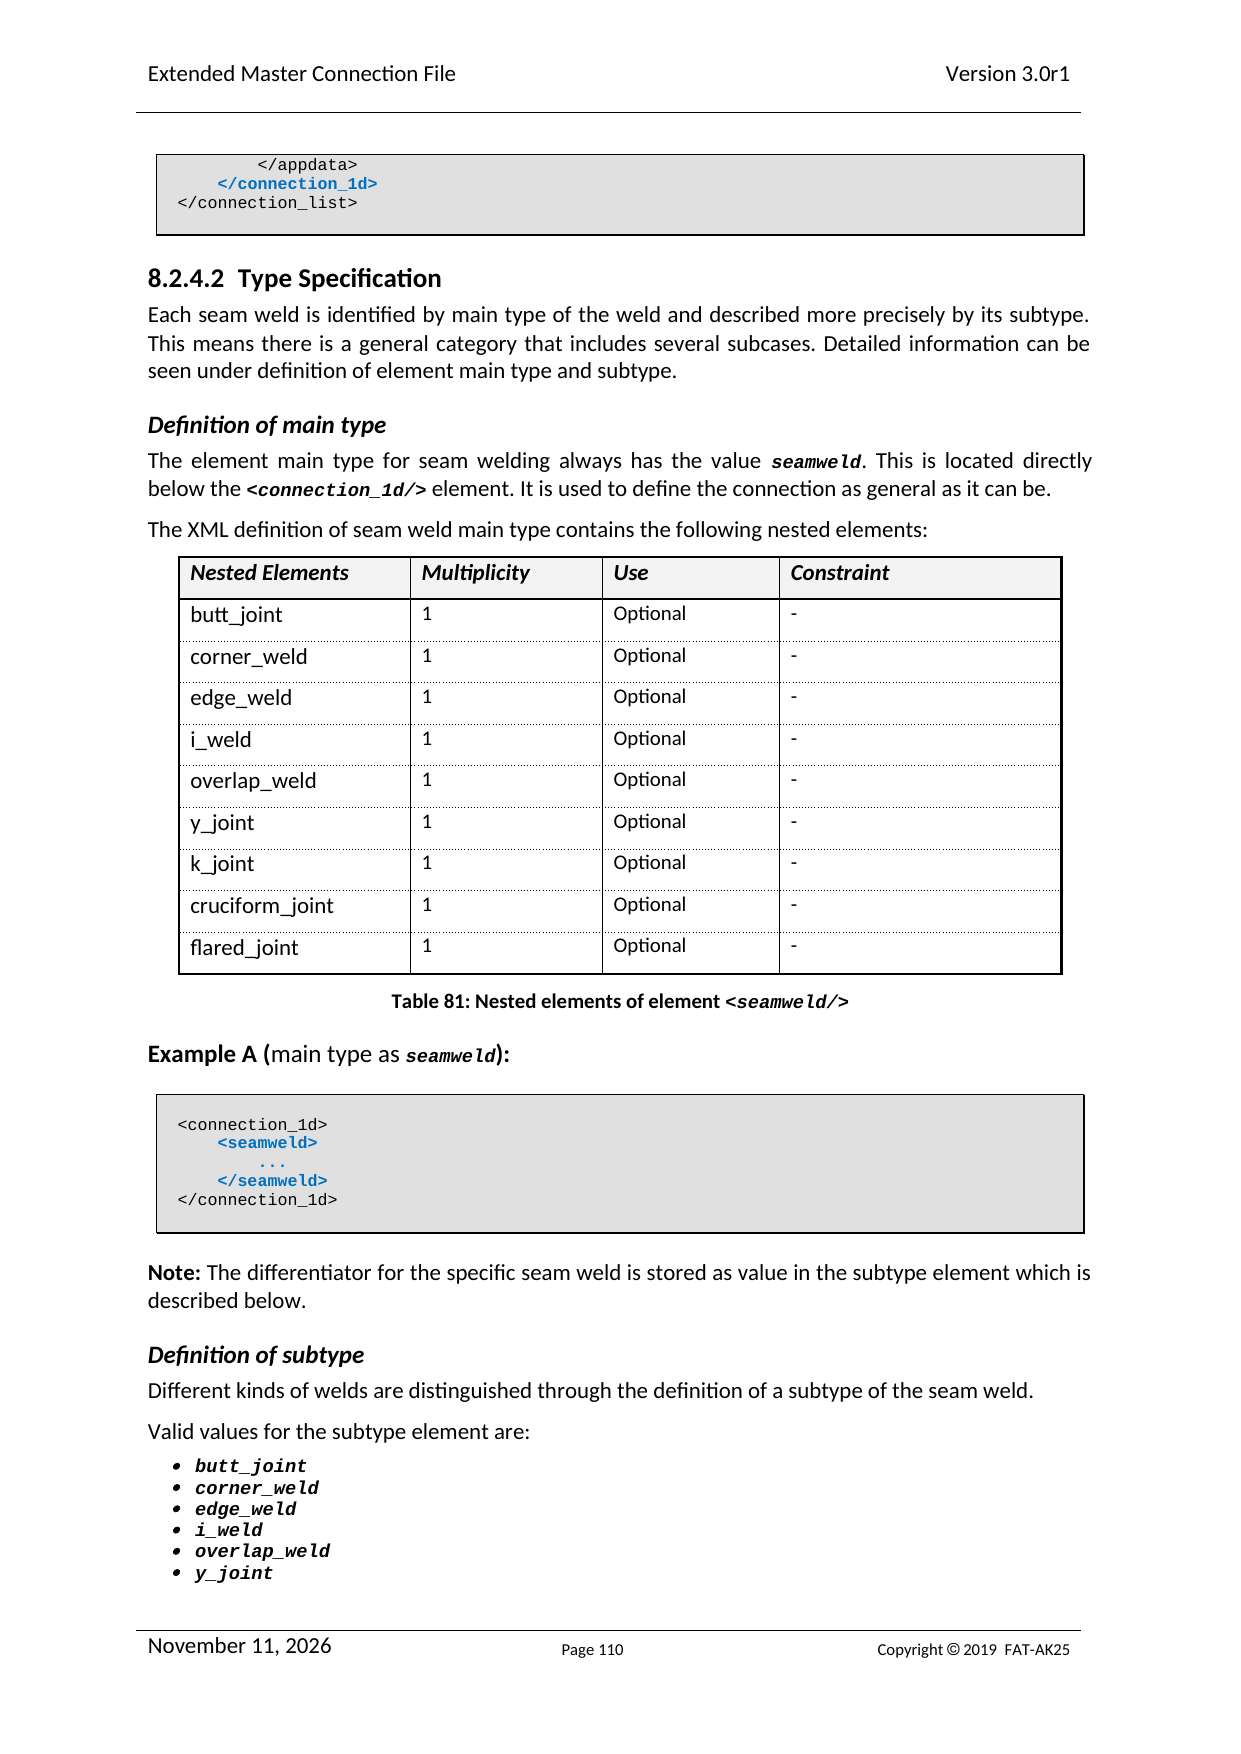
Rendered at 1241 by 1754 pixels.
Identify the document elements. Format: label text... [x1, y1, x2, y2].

list y_joint [171, 1563, 1092, 1585]
text </connection_list> [157, 191, 1083, 210]
text Each seam weld is identified by main type of the weld and described more precisely by its subtype. This means there is a general category that includes several subcases. Detailed information can be seen under definition of element main type and subtype. [148, 301, 1092, 385]
text <connection_1d> [157, 1113, 1083, 1132]
list overlap_weld [171, 1542, 1092, 1563]
text <seamweld> [157, 1132, 1083, 1151]
list butt_joint [171, 1457, 1092, 1478]
text ... [157, 1151, 1083, 1169]
text </appdata> [157, 155, 1083, 172]
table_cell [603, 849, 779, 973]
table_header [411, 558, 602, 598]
text The XML definition of seam weld main type contains the following nested elements: [148, 515, 1092, 543]
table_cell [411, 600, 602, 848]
text Example A (main type as seamweld): [148, 1039, 1092, 1069]
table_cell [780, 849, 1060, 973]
subtitle Definition of subtype [148, 1339, 1092, 1370]
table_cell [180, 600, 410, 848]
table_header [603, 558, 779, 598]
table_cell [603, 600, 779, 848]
list i_weld [171, 1521, 1092, 1542]
text Valid values for the subtype element are: [148, 1417, 1092, 1445]
subtitle Type Specification [148, 261, 1092, 294]
text Different kinds of welds are distinguished through the definition of a subtype of the seam weld. [148, 1376, 1092, 1404]
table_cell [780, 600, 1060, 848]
text Note: The differentiator for the specific seam weld is stored as value in the subtype element which is described below. [148, 1258, 1092, 1314]
text The element main type for seam welding always has the value seamweld. This is located directly below the <connection_1d/> element. It is used to define the connection as general as it can be. [148, 446, 1092, 502]
text </connection_1d> [157, 1188, 1083, 1207]
list edge_weld [171, 1500, 1092, 1521]
list corner_weld [171, 1478, 1092, 1500]
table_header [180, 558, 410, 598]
subtitle Definition of main type [148, 410, 1092, 440]
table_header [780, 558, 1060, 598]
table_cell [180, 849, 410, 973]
text </connection_1d> [157, 172, 1083, 191]
text </seamweld> [157, 1169, 1083, 1188]
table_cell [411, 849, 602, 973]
